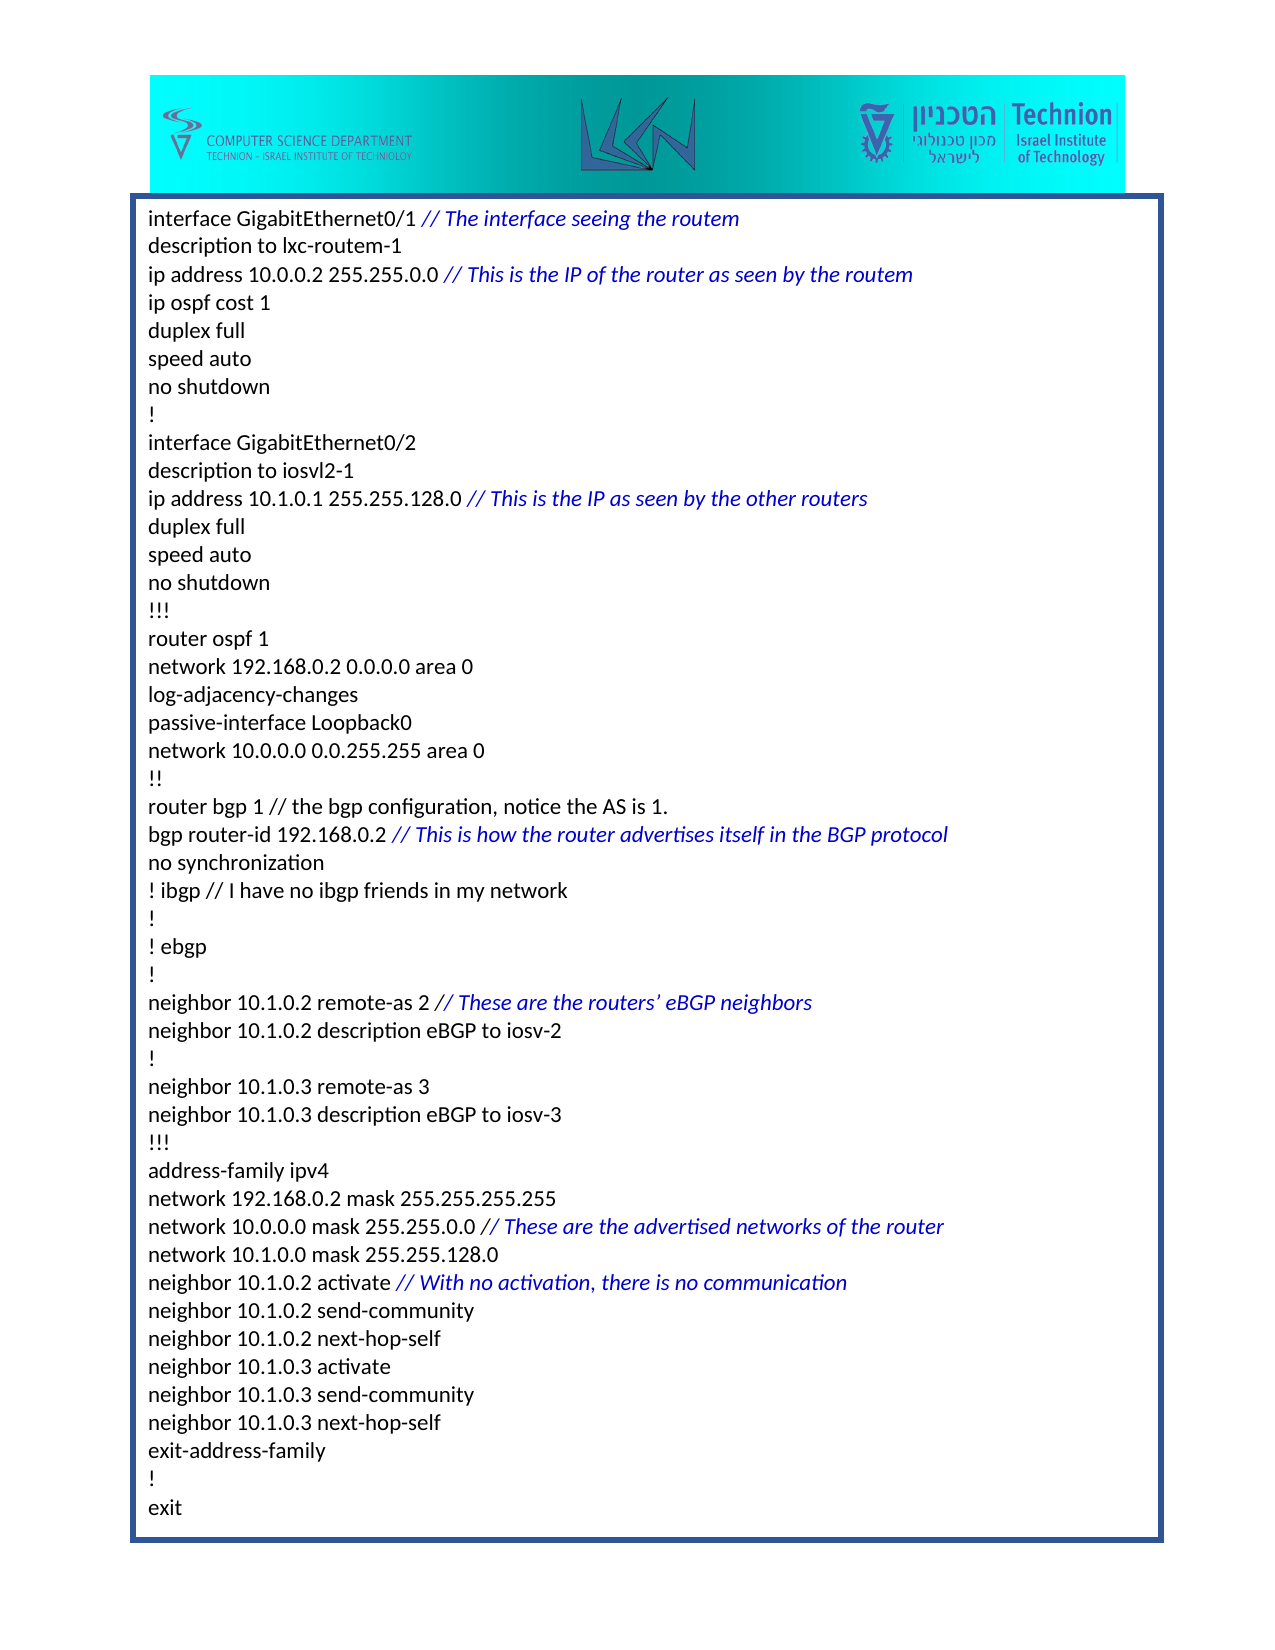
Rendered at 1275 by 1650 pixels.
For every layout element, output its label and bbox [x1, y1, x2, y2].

picture [150, 75, 1125, 193]
